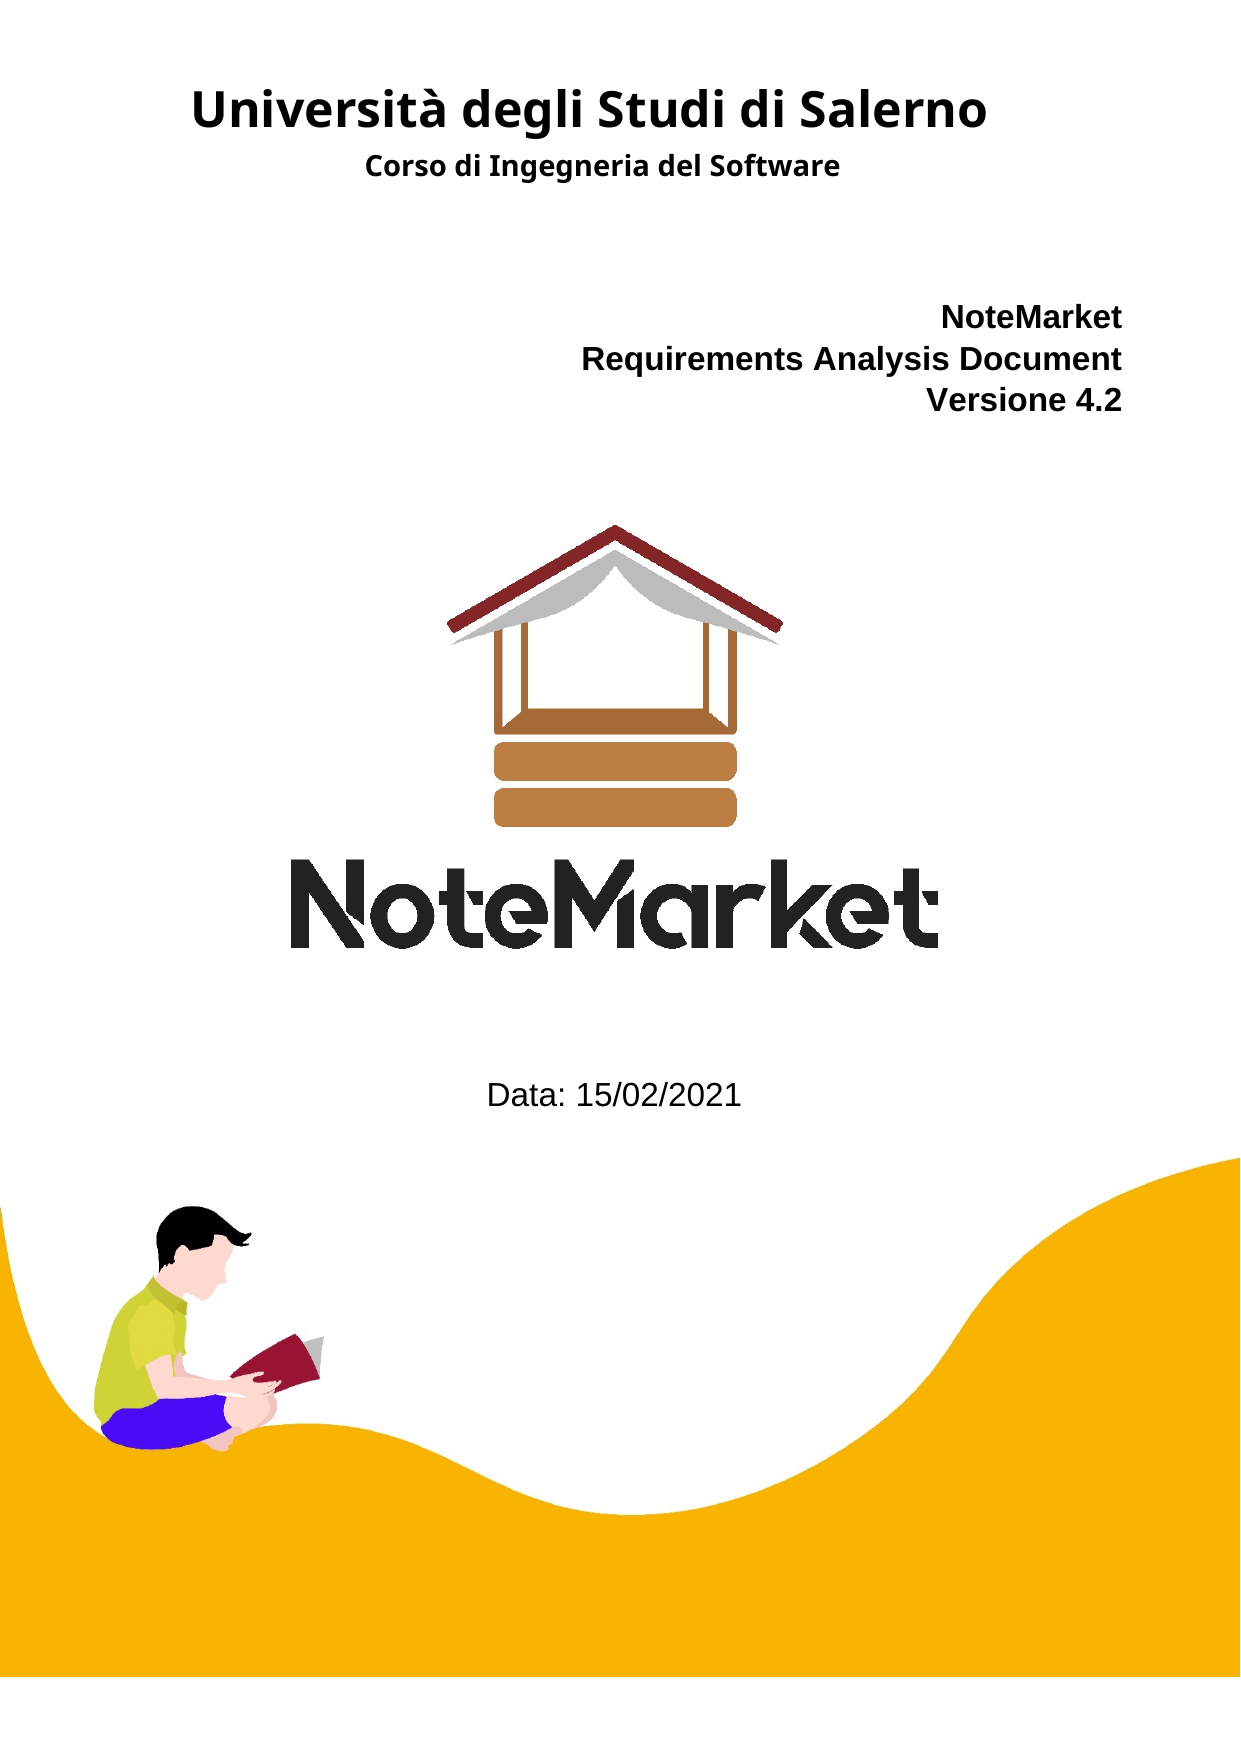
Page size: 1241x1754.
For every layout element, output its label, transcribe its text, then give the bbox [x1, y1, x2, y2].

picture [281, 515, 948, 950]
picture [0, 1156, 1241, 1677]
text Data: 15/02/2021 [106, 1075, 1122, 1113]
table_header Università degli Studi di Salerno Corso di Ingegneria del Software [101, 0, 1104, 279]
text NoteMarket Requirements Analysis Document Versione 4.2 [106, 197, 1122, 419]
